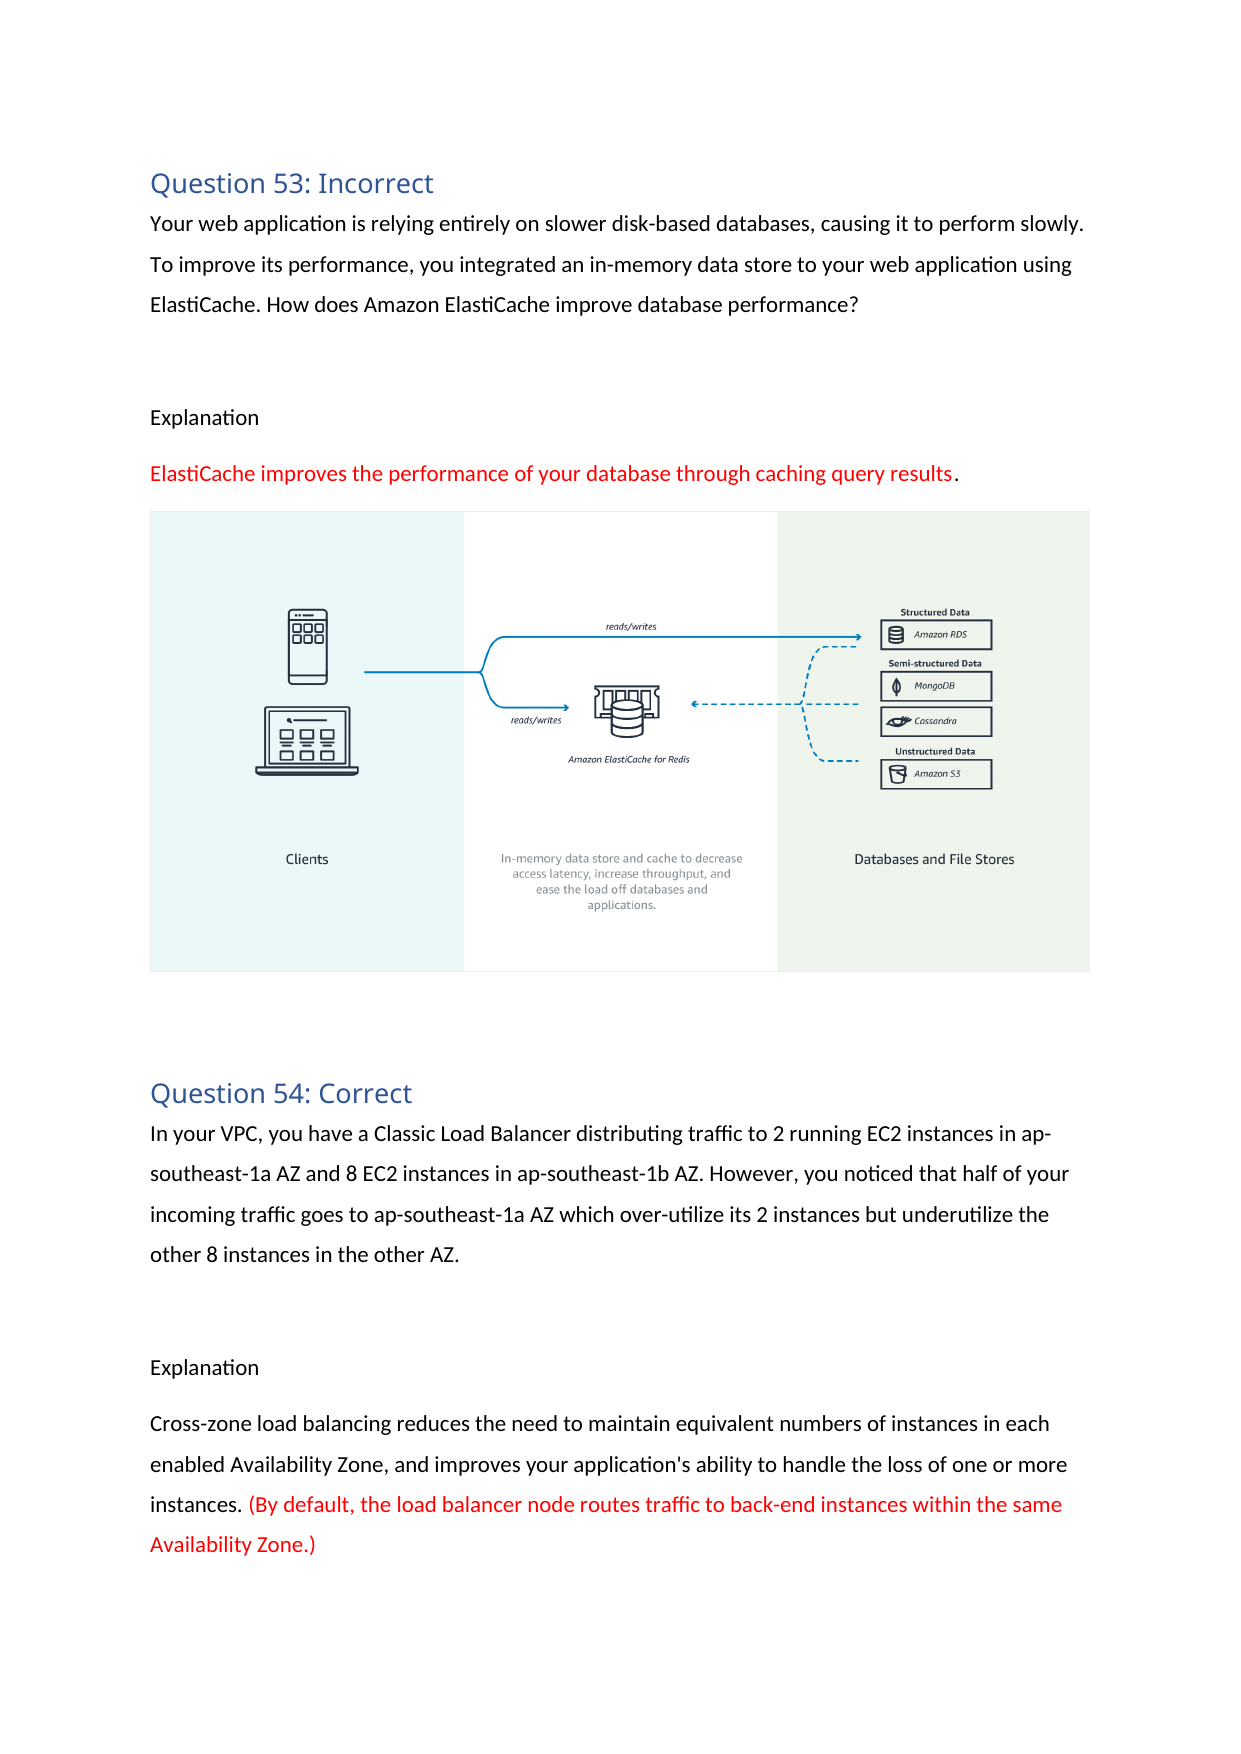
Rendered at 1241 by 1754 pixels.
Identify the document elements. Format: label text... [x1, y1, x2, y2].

text Explanation [150, 398, 1090, 436]
text Explanation [150, 1348, 1090, 1386]
text In your VPC, you have a Classic Load Balancer distributing traffic to 2 running EC2 instances in ap-southeast-1a AZ and 8 EC2 instances in ap-southeast-1b AZ. However, you noticed that half of your incoming traffic goes to ap-southeast-1a AZ which over-utilize its 2 instances but underutilize the other 8 instances in the other AZ. [150, 1114, 1090, 1273]
subtitle Question 53: Incorrect [150, 164, 1090, 202]
picture [150, 511, 1091, 972]
text Your web application is relying entirely on slower disk-based databases, causing it to perform slowly. To improve its performance, you integrated an in-memory data store to your web application using ElastiCache. How does Amazon ElastiCache improve database performance? [150, 205, 1090, 323]
text ElastiCache improves the performance of your database through caching query results. [150, 455, 1090, 492]
subtitle Question 54: Correct [150, 1074, 1090, 1111]
text Cross-zone load balancing reduces the need to maintain equivalent numbers of instances in each enabled Availability Zone, and improves your application's ability to handle the loss of one or more instances. (By default, the load balancer node routes traffic to back-end instances within the same Availability Zone.) [150, 1404, 1090, 1563]
